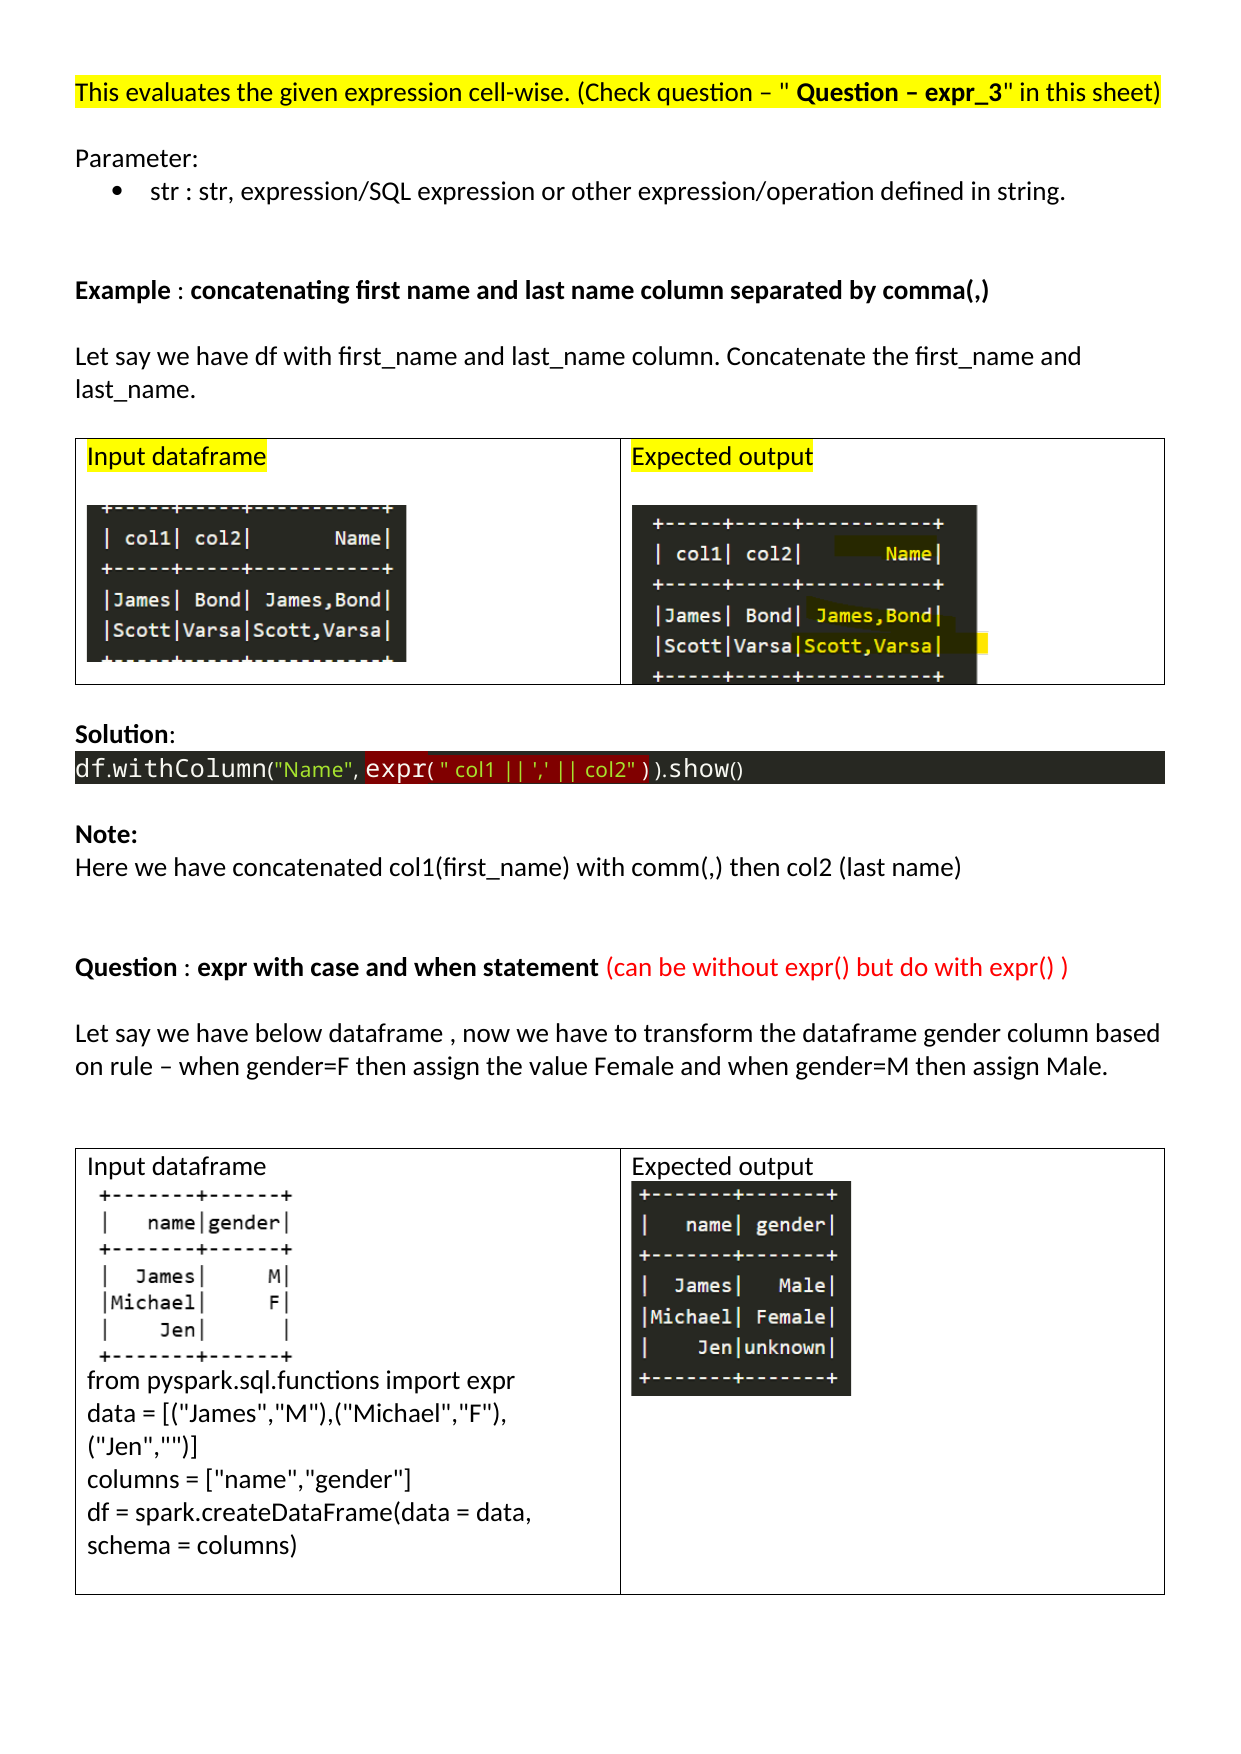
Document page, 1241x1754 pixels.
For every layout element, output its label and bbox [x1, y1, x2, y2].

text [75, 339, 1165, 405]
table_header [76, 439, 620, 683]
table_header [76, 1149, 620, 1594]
picture [86, 505, 407, 662]
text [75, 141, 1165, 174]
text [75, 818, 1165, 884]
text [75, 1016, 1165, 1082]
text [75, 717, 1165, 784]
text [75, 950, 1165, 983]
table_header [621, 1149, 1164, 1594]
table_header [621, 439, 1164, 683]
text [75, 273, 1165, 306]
picture [86, 1181, 303, 1364]
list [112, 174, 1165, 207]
picture [631, 505, 989, 684]
picture [631, 1181, 852, 1396]
